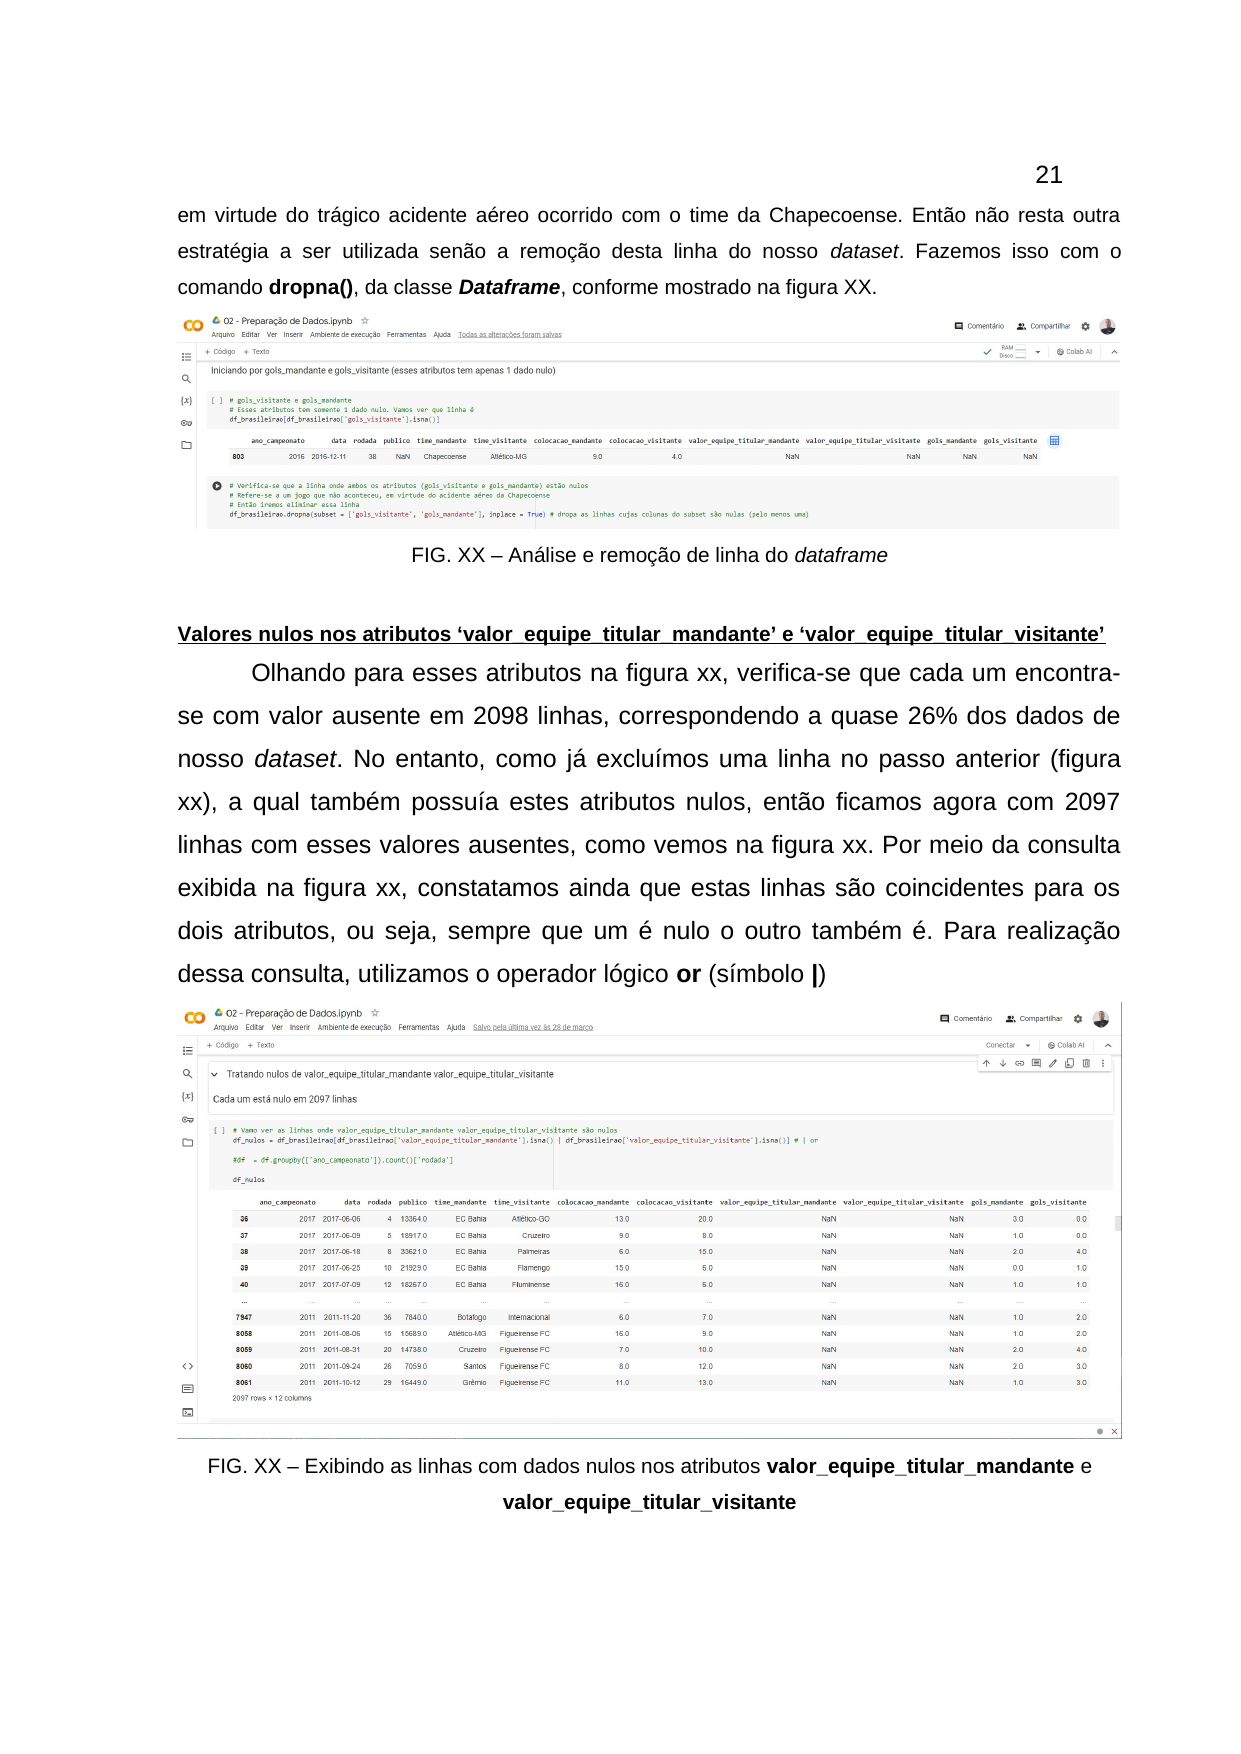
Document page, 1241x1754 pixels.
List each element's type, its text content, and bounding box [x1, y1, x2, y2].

text FIG. XX – Exibindo as linhas com dados nulos nos atributos valor_equipe_titular_mandante e valor_equipe_titular_visitante [177, 1453, 1122, 1513]
text Valores nulos nos atributos ‘valor_equipe_titular_mandante’ e ‘valor_equipe_titular_visitante’ [177, 622, 1122, 646]
text FIG. XX – Análise e remoção de linha do dataframe [177, 543, 1122, 567]
picture [177, 1002, 1122, 1439]
text Olhando para esses atributos na figura xx, verifica-se que cada um encontra-se com valor ausente em 2098 linhas, correspondendo a quase 26% dos dados de nosso dataset. No entanto, como já excluímos uma linha no passo anterior (figura xx), a qual também possuía estes atributos nulos, então ficamos agora com 2097 linhas com esses valores ausentes, como vemos na figura xx. Por meio da consulta exibida na figura xx, constatamos ainda que estas linhas são coincidentes para os dois atributos, ou seja, sempre que um é nulo o outro também é. Para realização dessa consulta, utilizamos o operador lógico or (símbolo |) [177, 658, 1122, 988]
picture [177, 310, 1120, 529]
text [177, 203, 1122, 299]
